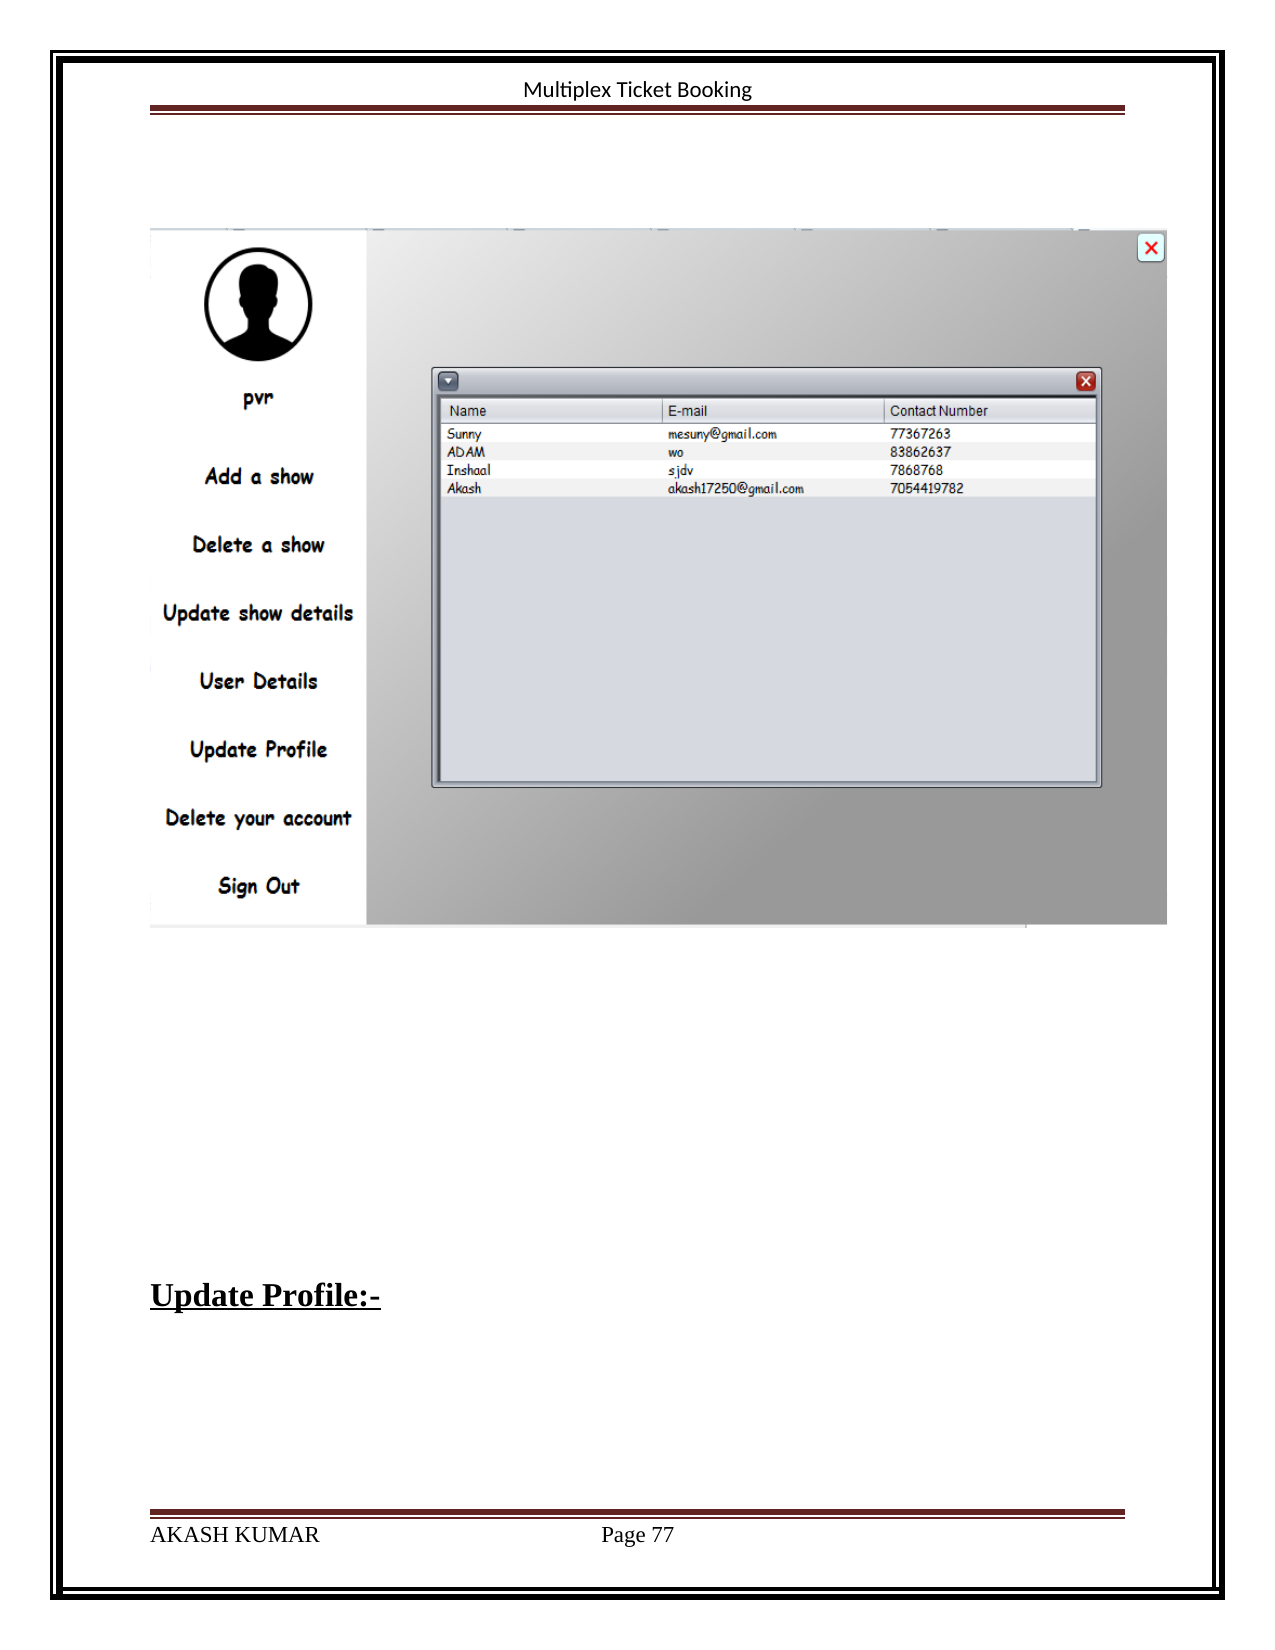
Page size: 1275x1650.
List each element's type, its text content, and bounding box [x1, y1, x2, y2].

picture [150, 228, 1168, 928]
text Update Profile:- [150, 1275, 1125, 1314]
